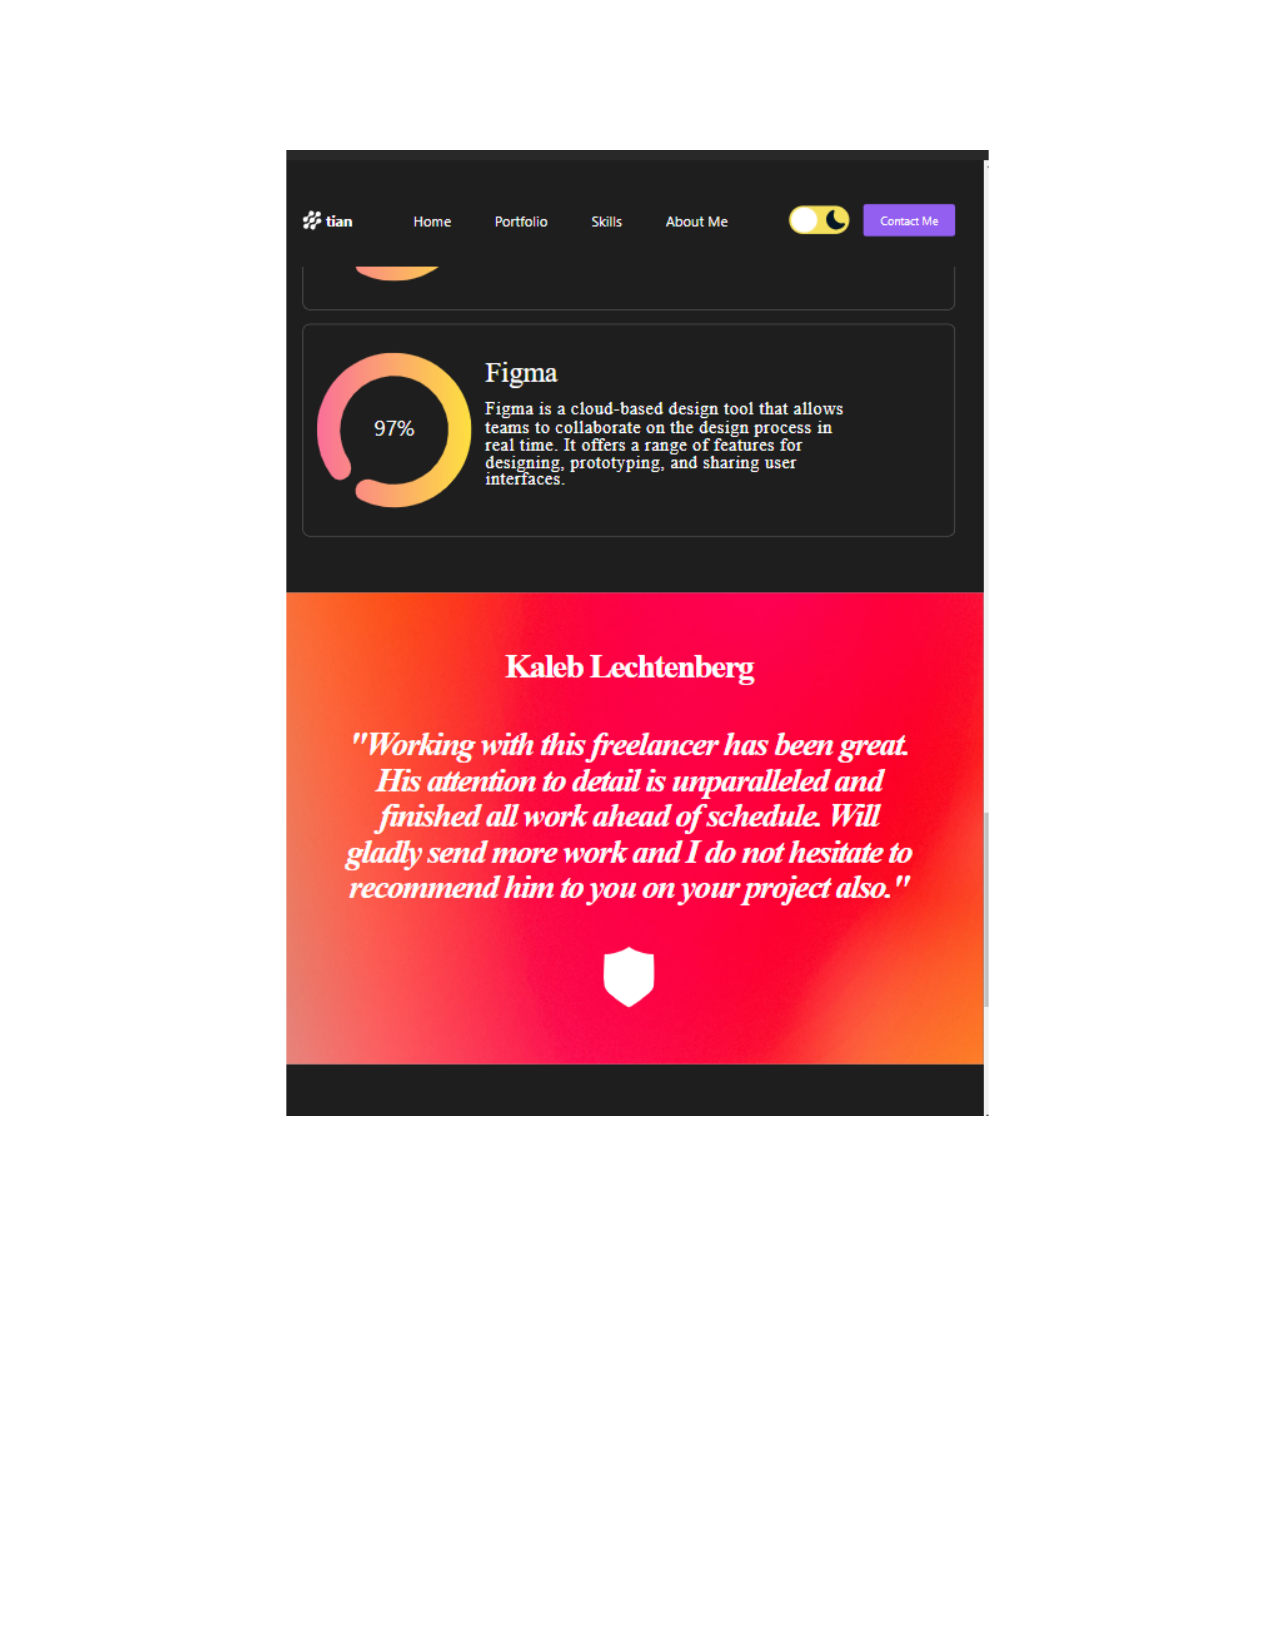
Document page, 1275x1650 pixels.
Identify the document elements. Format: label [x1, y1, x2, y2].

picture [286, 150, 989, 1116]
